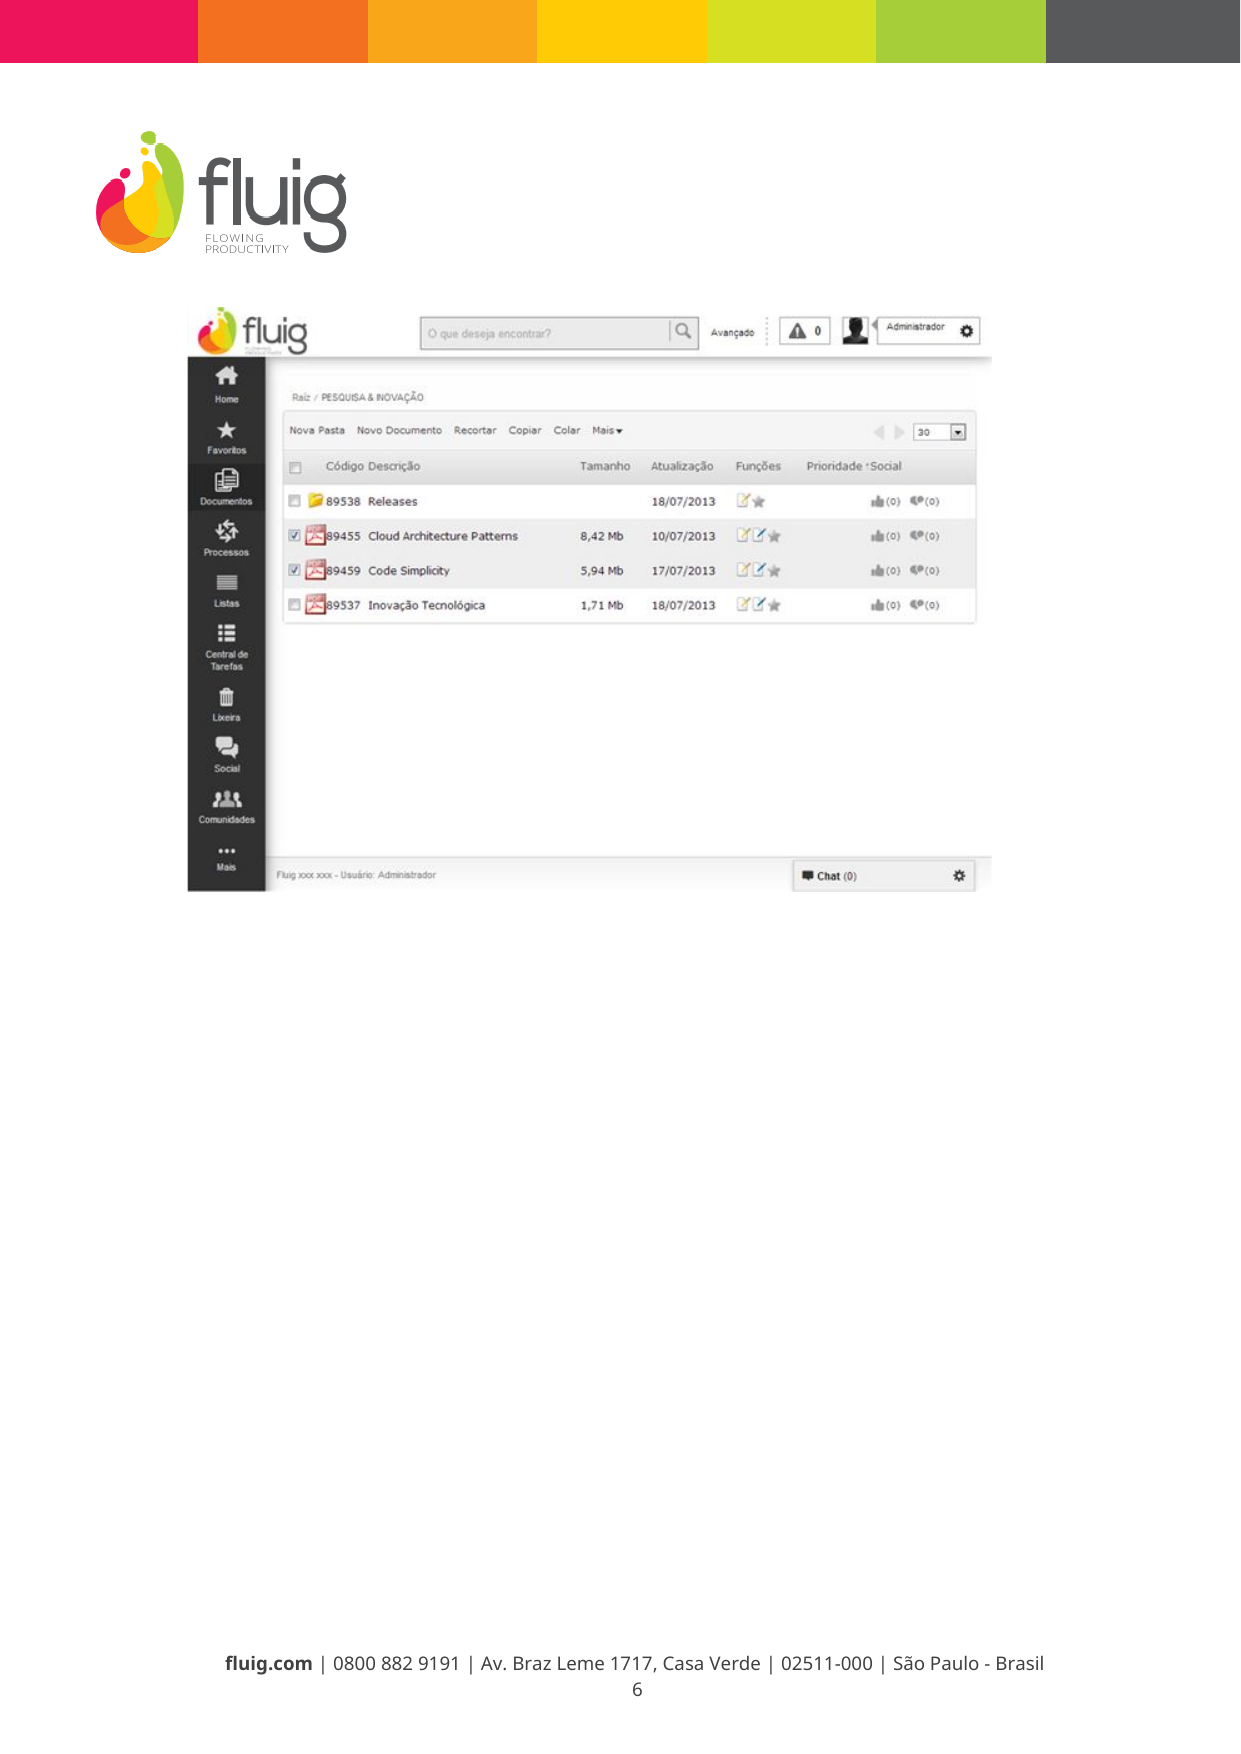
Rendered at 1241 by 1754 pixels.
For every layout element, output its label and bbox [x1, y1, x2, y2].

picture [187, 307, 993, 892]
